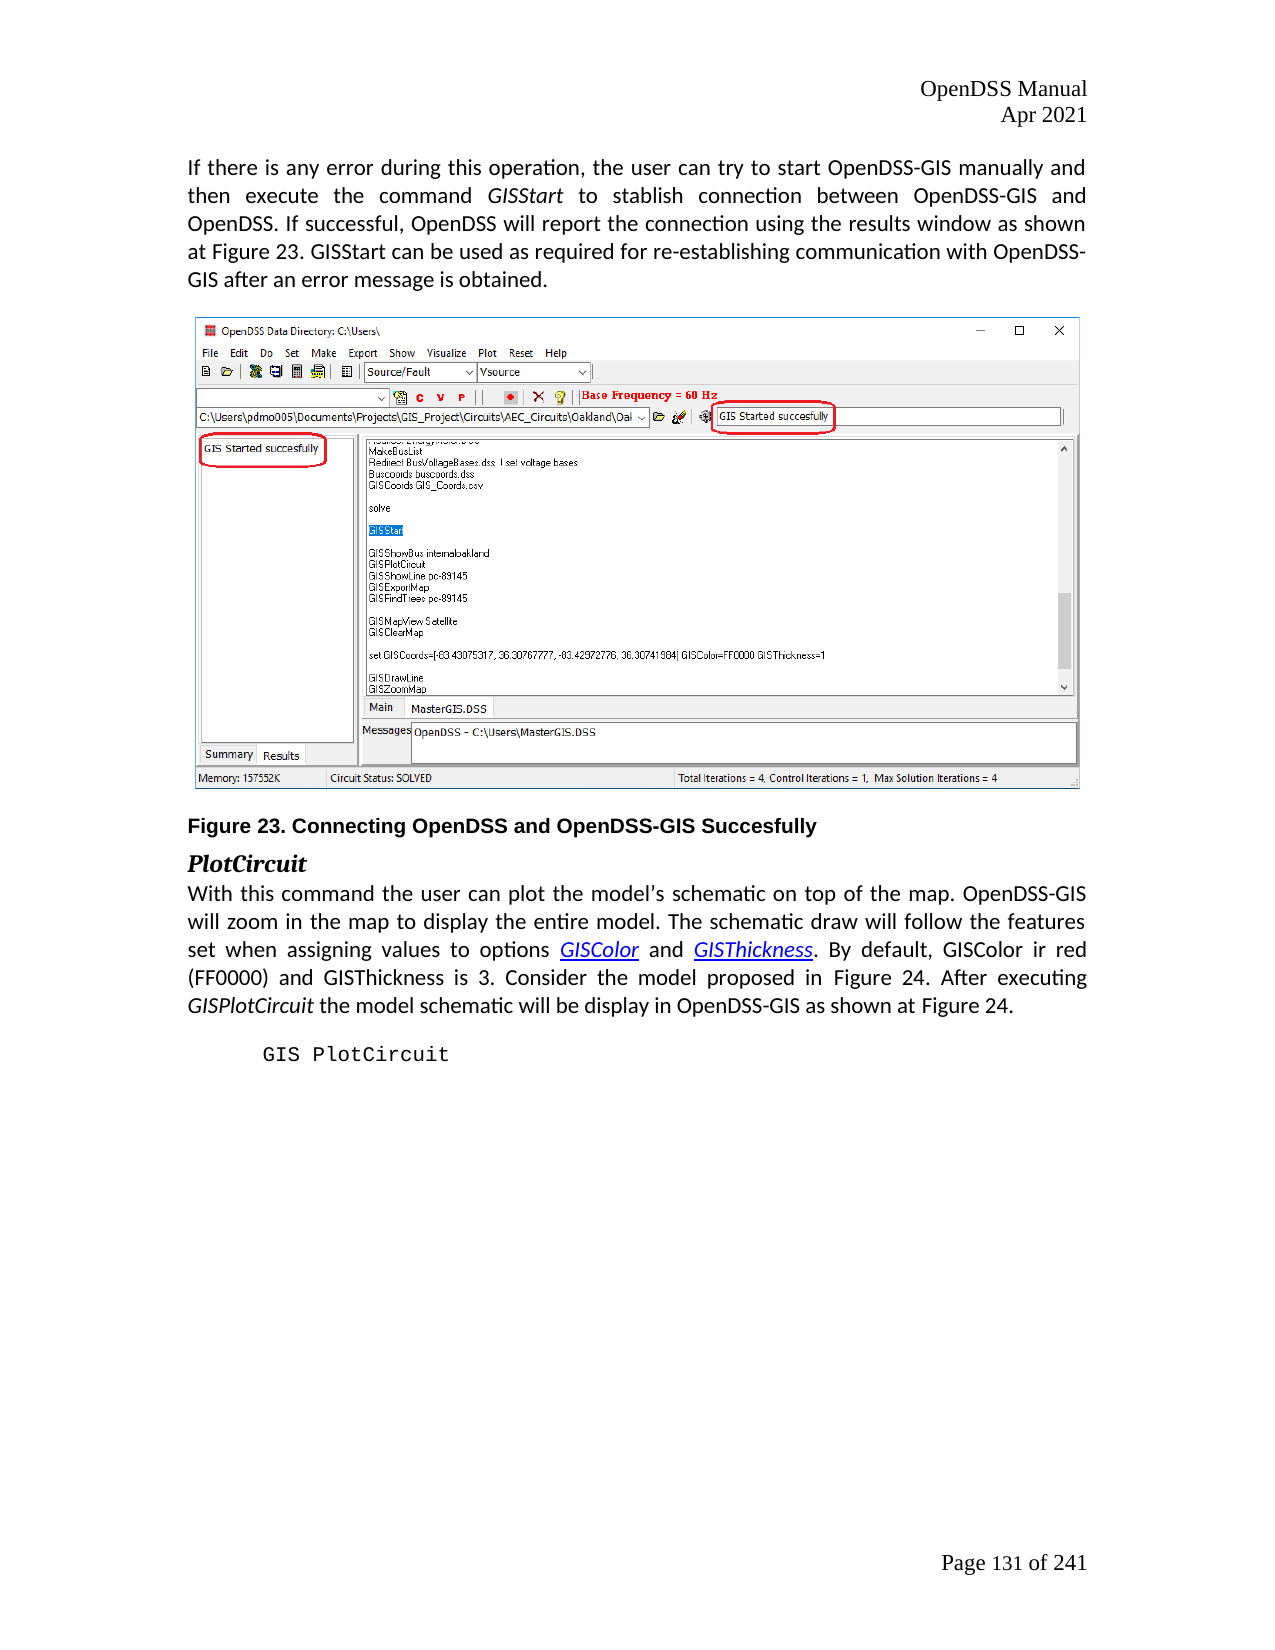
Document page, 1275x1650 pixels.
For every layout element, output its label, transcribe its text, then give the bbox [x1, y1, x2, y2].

text GIS PlotCircuit [187, 1044, 1087, 1068]
text If there is any error during this operation, the user can try to start OpenDSS-GIS manually and then execute the command GISStart to stablish connection between OpenDSS-GIS and OpenDSS. If successful, OpenDSS will report the connection using the results window as shown at Figure 23. GISStart can be used as required for re-establishing communication with OpenDSS-GIS after an error message is obtained. [187, 153, 1087, 293]
picture [195, 317, 1080, 789]
text Figure . Connecting OpenDSS and OpenDSS-GIS Succesfully [187, 814, 1087, 838]
subtitle PlotCircuit [187, 850, 1087, 879]
text With this command the user can plot the model’s schematic on top of the map. OpenDSS-GIS will zoom in the map to display the entire model. The schematic draw will follow the features set when assigning values to options GISColor and GISThickness. By default, GISColor ir red (FF0000) and GISThickness is 3. Consider the model proposed in Figure 24. After executing GISPlotCircuit the model schematic will be display in OpenDSS-GIS as shown at Figure 24. [187, 879, 1087, 1019]
